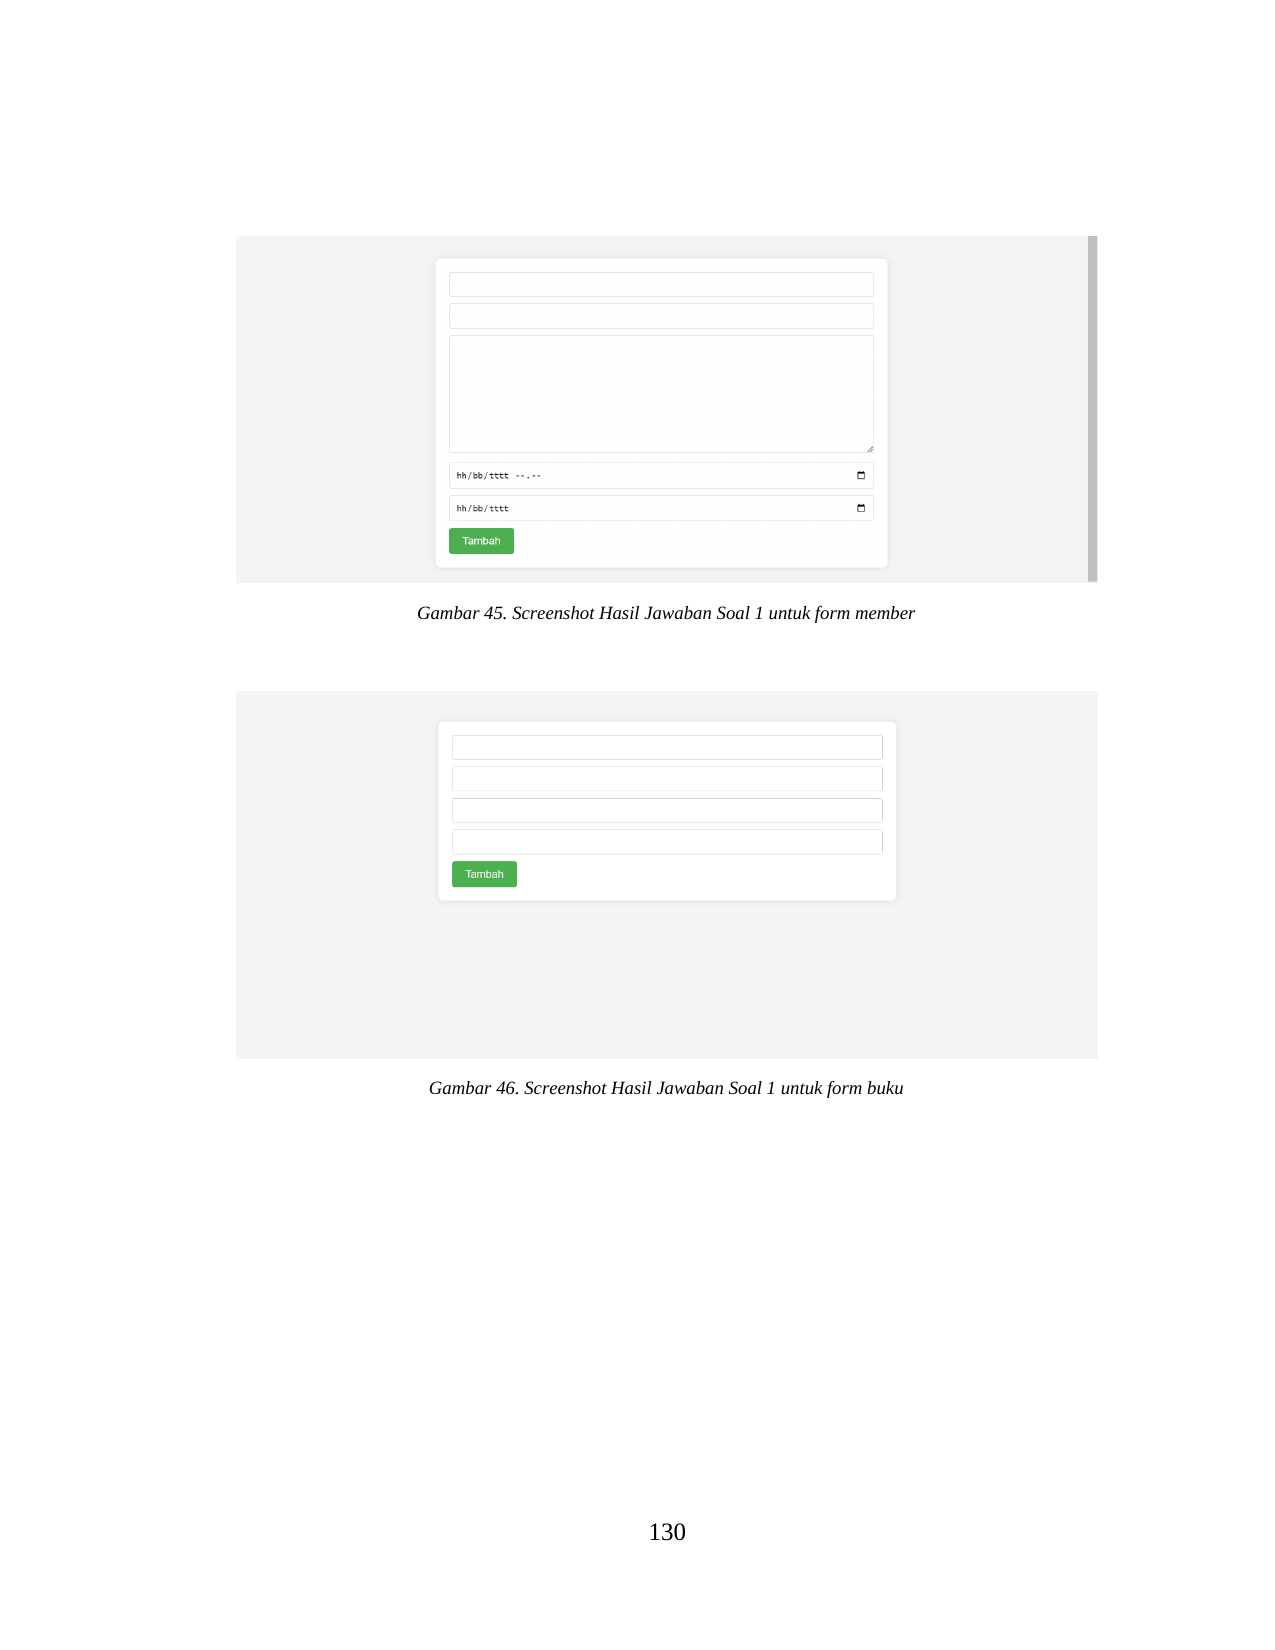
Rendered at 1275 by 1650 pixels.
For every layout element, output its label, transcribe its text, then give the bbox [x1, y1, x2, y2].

picture [236, 236, 1098, 583]
picture [236, 691, 1098, 1059]
text Gambar 46. Screenshot Hasil Jawaban Soal 1 untuk form buku [236, 1077, 1098, 1099]
text Gambar 45. Screenshot Hasil Jawaban Soal 1 untuk form member [236, 602, 1098, 623]
